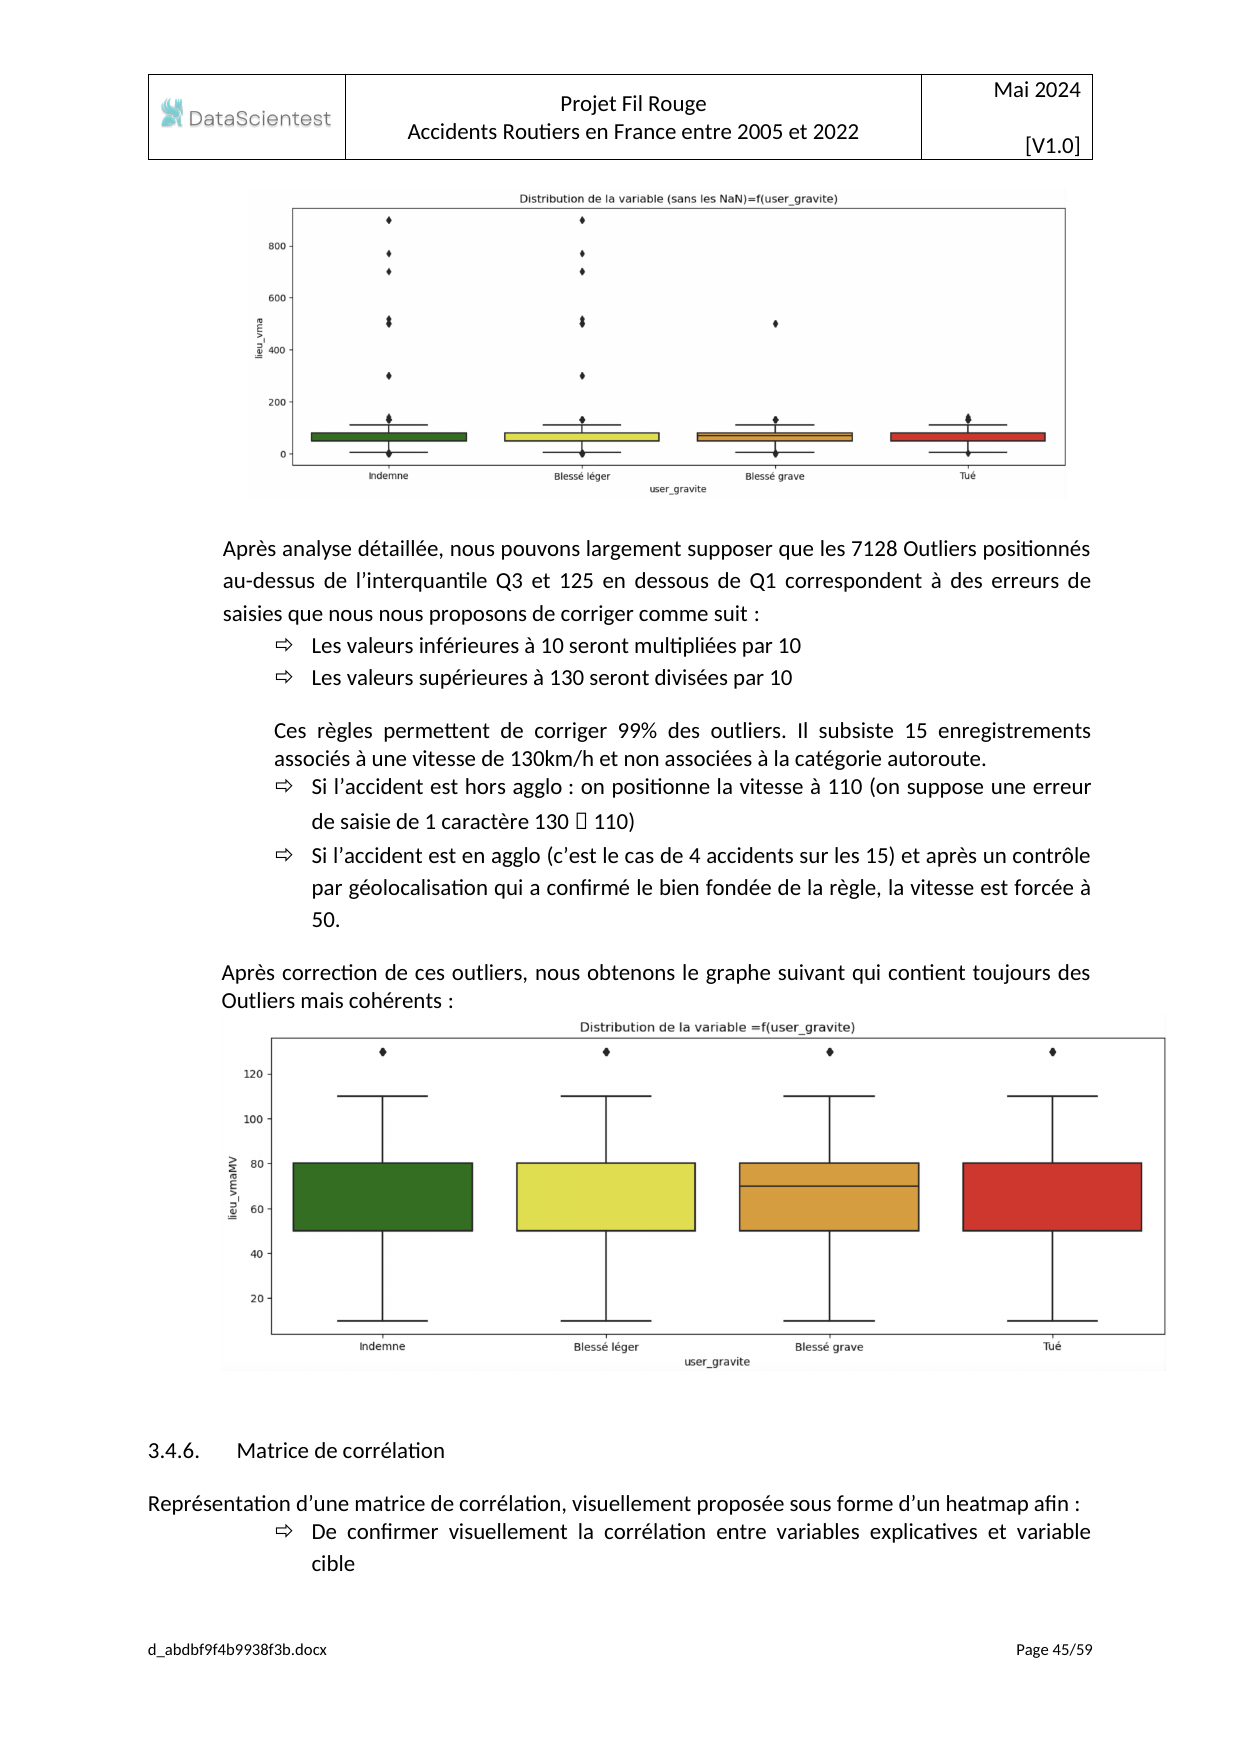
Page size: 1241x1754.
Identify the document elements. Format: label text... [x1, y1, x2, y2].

text Représentation d’une matrice de corrélation, visuellement proposée sous forme d’un heatmap afin : [148, 1489, 1092, 1517]
text Ces règles permettent de corriger 99% des outliers. Il subsiste 15 enregistrements associés à une vitesse de 130km/h et non associées à la catégorie autoroute. [274, 716, 1092, 772]
list De confirmer visuellement la corrélation entre variables explicatives et variable cible [274, 1517, 1092, 1577]
picture [249, 188, 1067, 499]
list Les valeurs inférieures à 10 seront multipliées par 10 [274, 631, 1092, 659]
list Après analyse détaillée, nous pouvons largement supposer que les 7128 Outliers positionnés au-dessus de l’interquantile Q3 et 125 en dessous de Q1 correspondent à des erreurs de saisies que nous nous proposons de corriger comme suit : [223, 534, 1092, 627]
picture [159, 98, 334, 136]
list Les valeurs supérieures à 130 seront divisées par 10 [274, 663, 1092, 691]
subtitle Matrice de corrélation [148, 1436, 1092, 1464]
list Si l’accident est hors agglo : on positionne la vitesse à 110 (on suppose une erreur de saisie de 1 caractère 130  110) [274, 772, 1092, 836]
picture [221, 1014, 1167, 1371]
list Si l’accident est en agglo (c’est le cas de 4 accidents sur les 15) et après un contrôle par géolocalisation qui a confirmé le bien fondée de la règle, la vitesse est forcée à 50. [274, 841, 1092, 933]
text Après correction de ces outliers, nous obtenons le graphe suivant qui contient toujours des Outliers mais cohérents : [221, 958, 1092, 1014]
